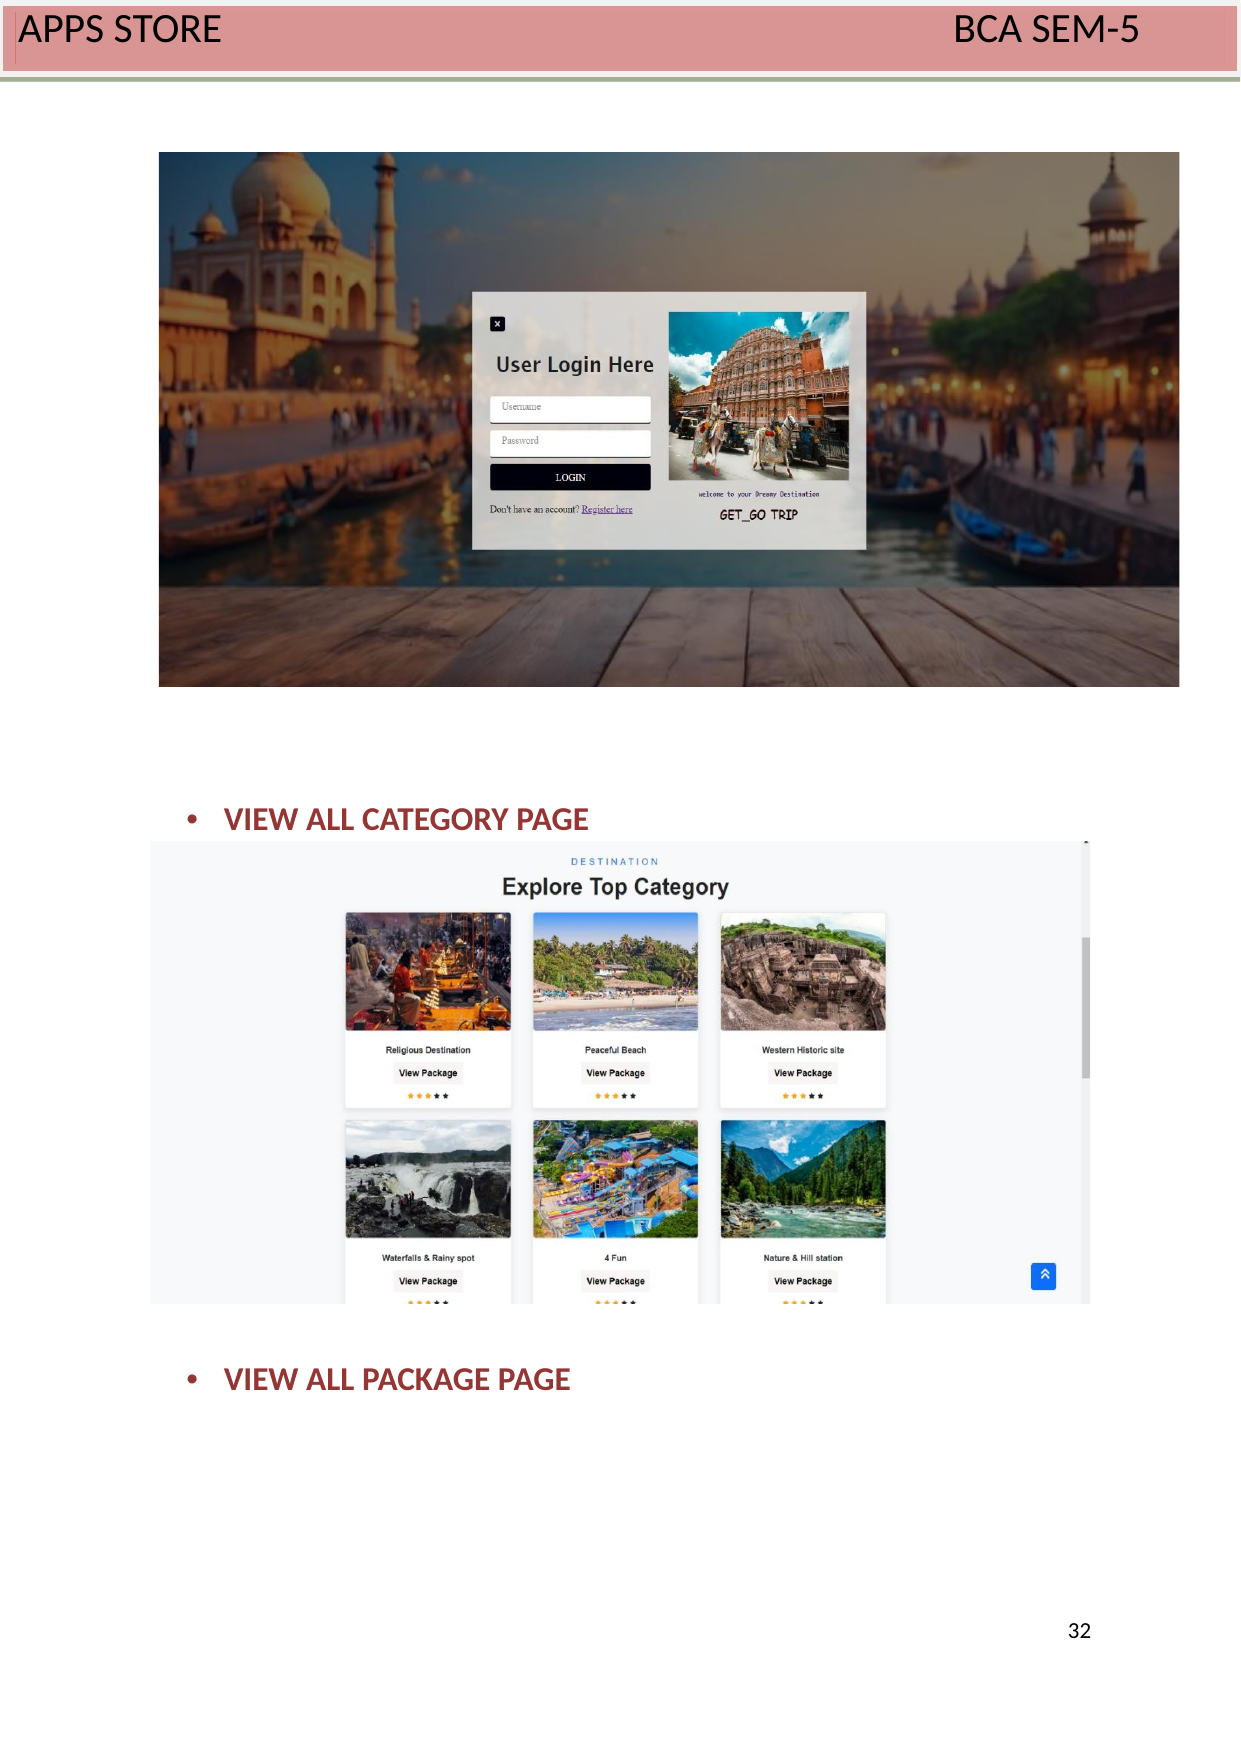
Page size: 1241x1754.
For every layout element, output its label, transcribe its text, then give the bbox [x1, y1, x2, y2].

picture [158, 152, 1180, 687]
list VIEW ALL CATEGORY PAGE [186, 798, 1197, 839]
picture [3, 12, 1237, 64]
list VIEW ALL PACKAGE PAGE [186, 1358, 1197, 1398]
picture [0, 77, 1241, 82]
picture [150, 841, 1091, 1304]
